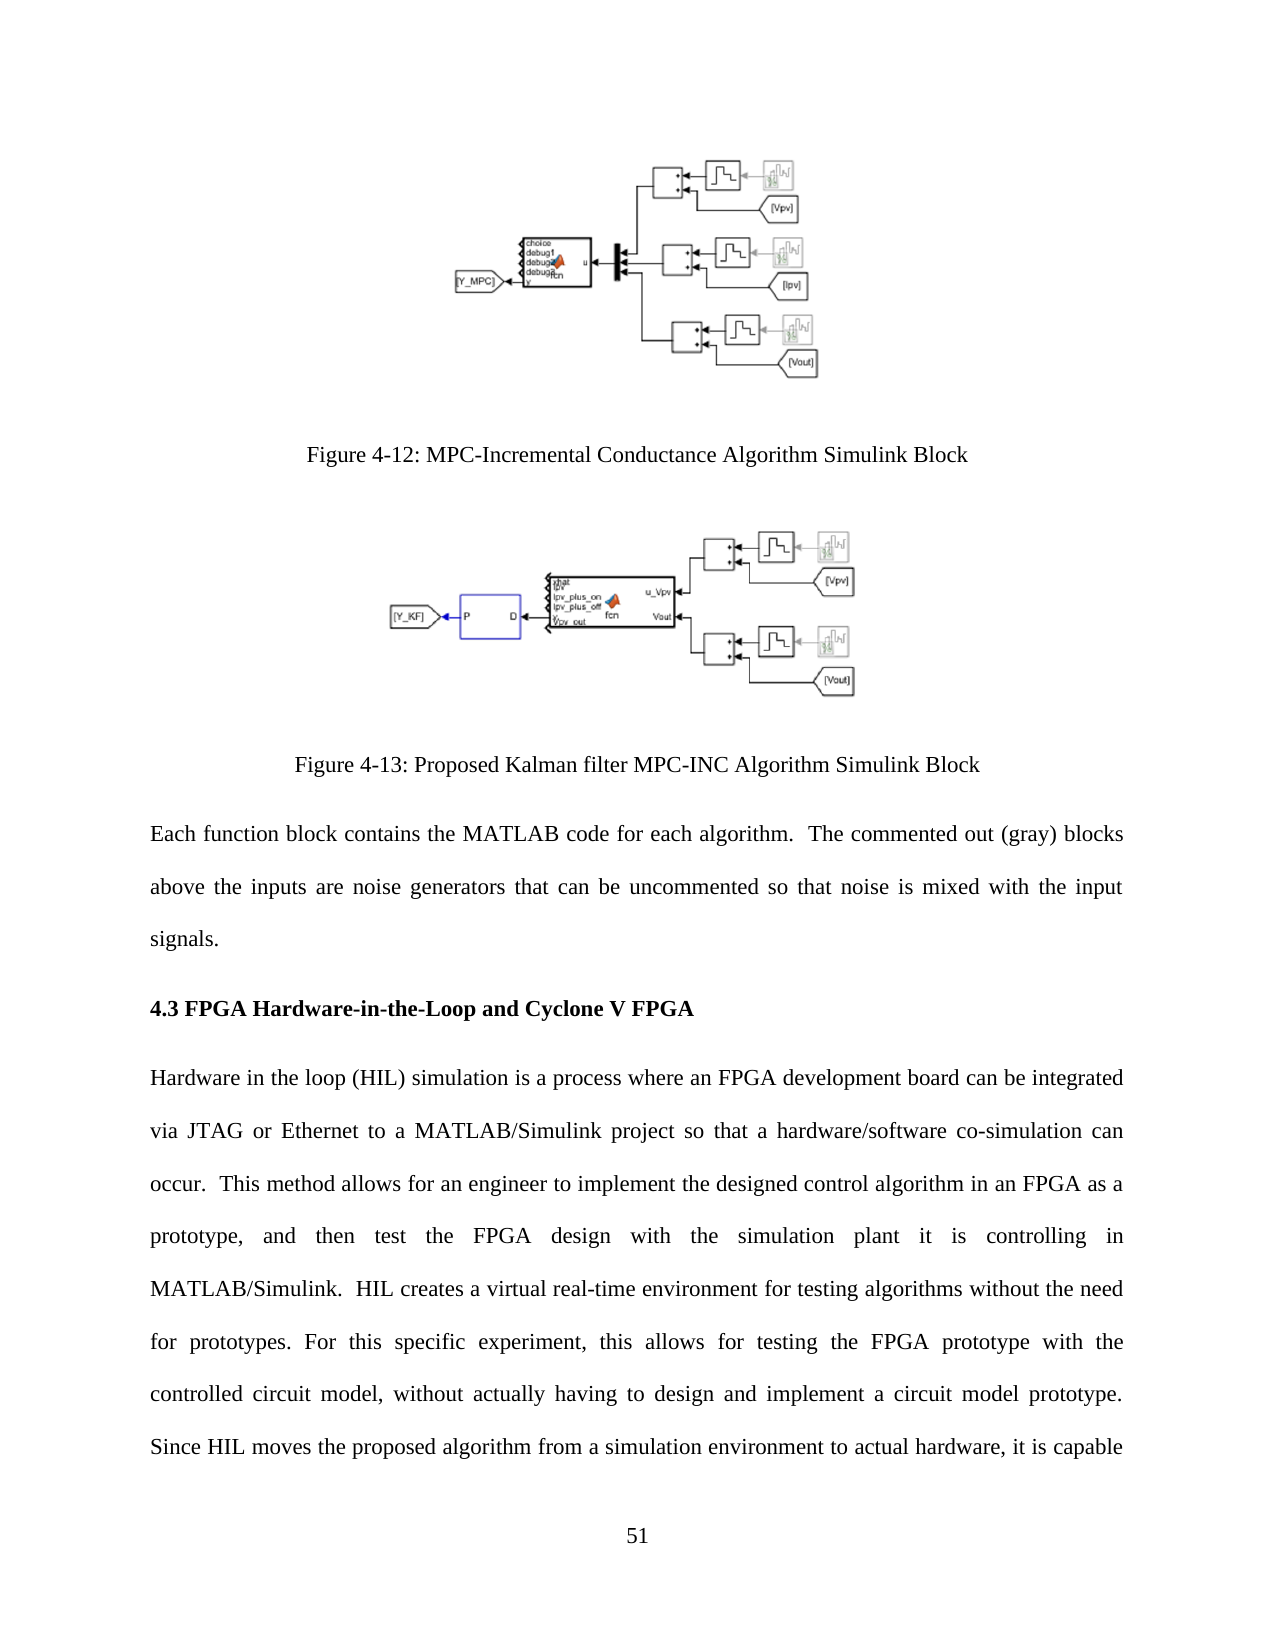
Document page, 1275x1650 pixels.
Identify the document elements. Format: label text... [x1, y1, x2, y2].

text Each function block contains the MATLAB code for each algorithm. The commented out (gray) blocks above the inputs are noise generators that can be uncommented so that noise is mixed with the input signals. [150, 820, 1125, 952]
picture [433, 150, 842, 397]
text 4.3 FPGA Hardware-in-the-Loop and Cyclone V FPGA [150, 995, 1125, 1021]
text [150, 1064, 1125, 1459]
picture [373, 510, 902, 706]
text Figure 4-12: MPC-Incremental Conductance Algorithm Simulink Block [150, 441, 1125, 468]
text Figure 4-13: Proposed Kalman filter MPC-INC Algorithm Simulink Block [150, 751, 1125, 777]
